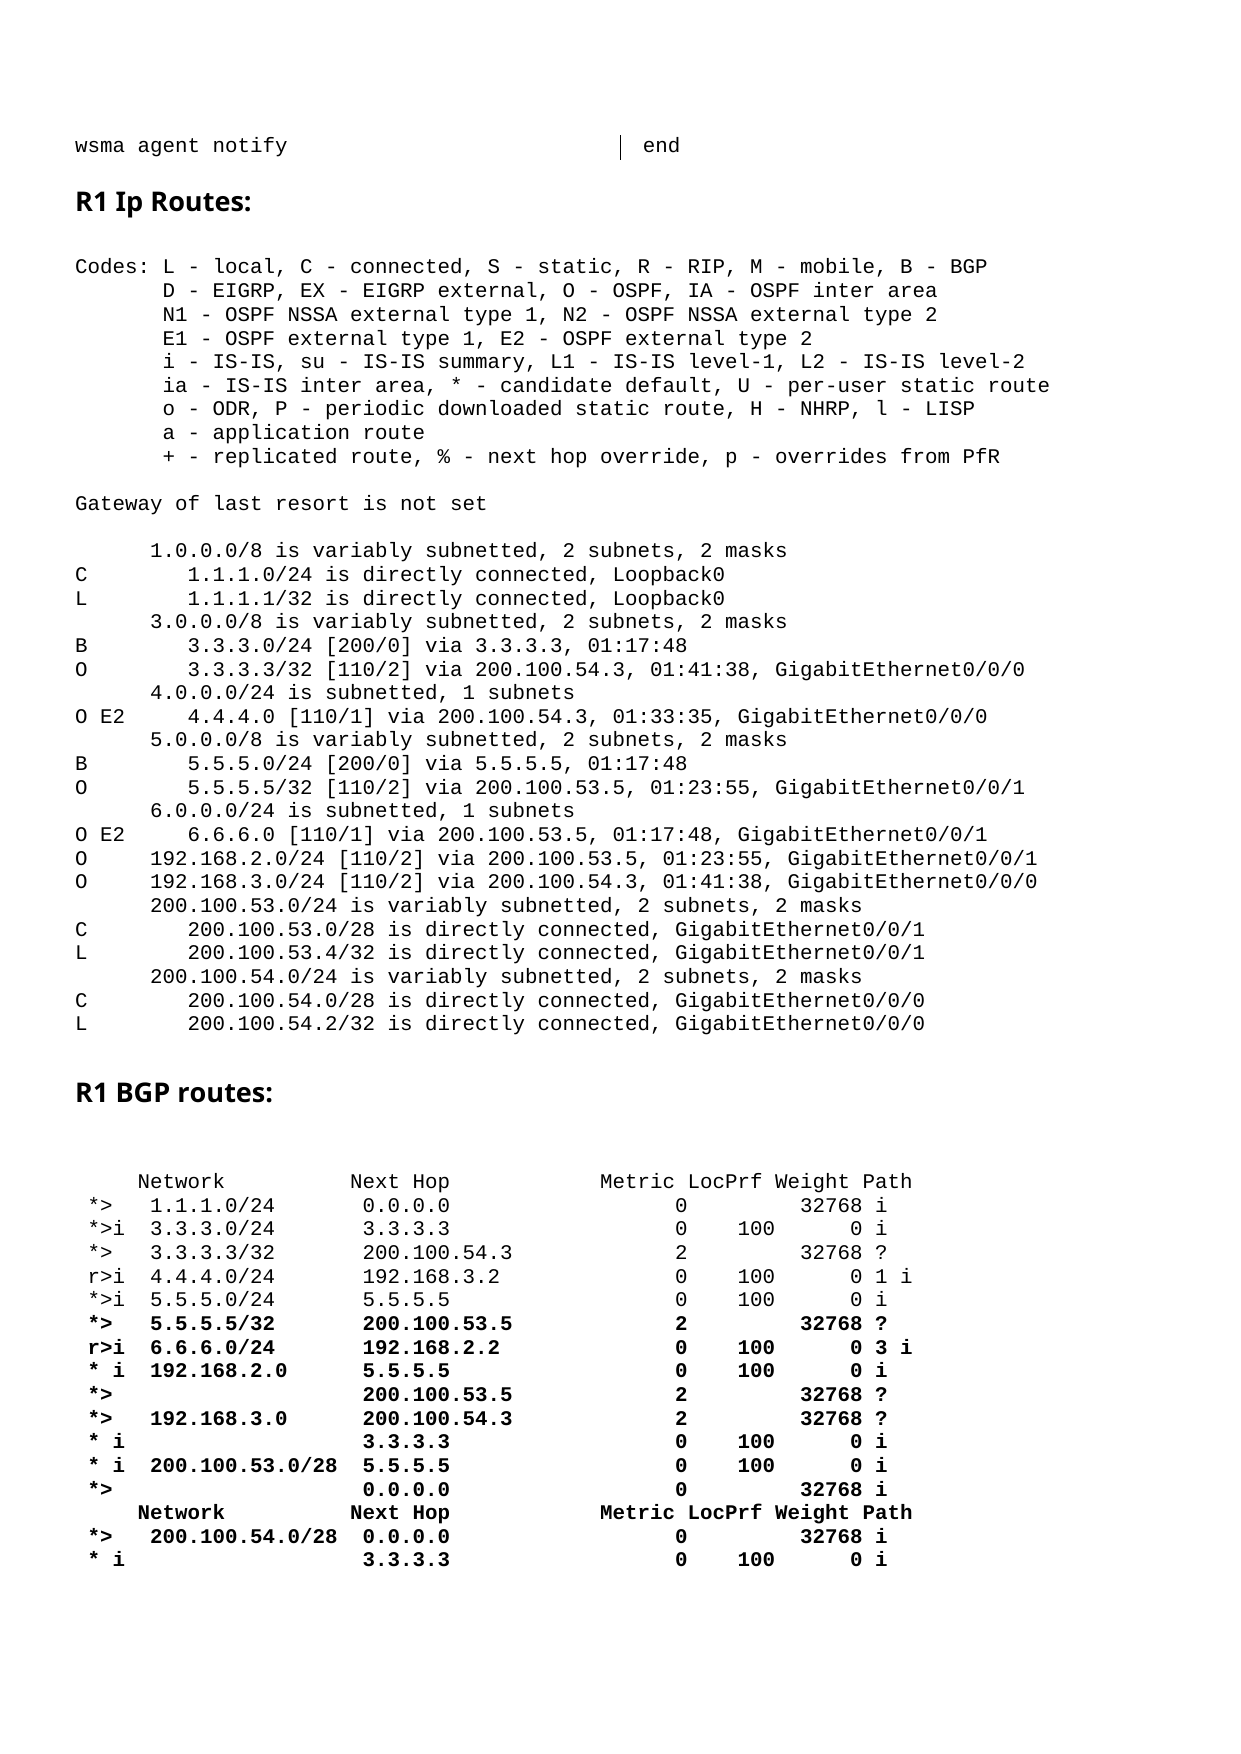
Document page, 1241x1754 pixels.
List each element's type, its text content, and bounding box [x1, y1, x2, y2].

text R1 BGP routes: [75, 1074, 1165, 1111]
text O 3.3.3.3/32 [110/2] via 200.100.54.3, 01:41:38, GigabitEthernet0/0/0 [75, 658, 1165, 682]
text O 192.168.2.0/24 [110/2] via 200.100.53.5, 01:23:55, GigabitEthernet0/0/1 [75, 848, 1165, 871]
text ia - IS-IS inter area, * - candidate default, U - per-user static route [75, 375, 1165, 398]
text r>i 4.4.4.0/24 192.168.3.2 0 100 0 1 i [75, 1266, 1165, 1289]
text * i 192.168.2.0 5.5.5.5 0 100 0 i [75, 1360, 1165, 1384]
text B 5.5.5.0/24 [200/0] via 5.5.5.5, 01:17:48 [75, 753, 1165, 777]
text Gateway of last resort is not set [75, 493, 1165, 517]
text 1.0.0.0/8 is variably subnetted, 2 subnets, 2 masks [75, 540, 1165, 564]
text wsma agent notify [75, 136, 598, 159]
text *> 3.3.3.3/32 200.100.54.3 2 32768 ? [75, 1242, 1165, 1266]
text r>i 6.6.6.0/24 192.168.2.2 0 100 0 3 i [75, 1337, 1165, 1360]
text i - IS-IS, su - IS-IS summary, L1 - IS-IS level-1, L2 - IS-IS level-2 [75, 351, 1165, 375]
text O E2 6.6.6.0 [110/1] via 200.100.53.5, 01:17:48, GigabitEthernet0/0/1 [75, 824, 1165, 848]
text N1 - OSPF NSSA external type 1, N2 - OSPF NSSA external type 2 [75, 304, 1165, 327]
text L 200.100.53.4/32 is directly connected, GigabitEthernet0/0/1 [75, 942, 1165, 966]
text *> 0.0.0.0 0 32768 i [75, 1478, 1165, 1502]
text L 200.100.54.2/32 is directly connected, GigabitEthernet0/0/0 [75, 1013, 1165, 1037]
text C 200.100.53.0/28 is directly connected, GigabitEthernet0/0/1 [75, 919, 1165, 942]
text O 5.5.5.5/32 [110/2] via 200.100.53.5, 01:23:55, GigabitEthernet0/0/1 [75, 777, 1165, 800]
text 200.100.54.0/24 is variably subnetted, 2 subnets, 2 masks [75, 966, 1165, 989]
text Network Next Hop Metric LocPrf Weight Path [75, 1171, 1165, 1195]
text O E2 4.4.4.0 [110/1] via 200.100.54.3, 01:33:35, GigabitEthernet0/0/0 [75, 706, 1165, 729]
text 6.0.0.0/24 is subnetted, 1 subnets [75, 800, 1165, 824]
text Codes: L - local, C - connected, S - static, R - RIP, M - mobile, B - BGP [75, 257, 1165, 280]
text * i 3.3.3.3 0 100 0 i [75, 1549, 1165, 1573]
text R1 Ip Routes: [75, 183, 1165, 220]
text Network Next Hop Metric LocPrf Weight Path [75, 1502, 1165, 1526]
text a - application route [75, 422, 1165, 446]
text 200.100.53.0/24 is variably subnetted, 2 subnets, 2 masks [75, 895, 1165, 919]
text C 200.100.54.0/28 is directly connected, GigabitEthernet0/0/0 [75, 989, 1165, 1013]
text 5.0.0.0/8 is variably subnetted, 2 subnets, 2 masks [75, 729, 1165, 753]
text O 192.168.3.0/24 [110/2] via 200.100.54.3, 01:41:38, GigabitEthernet0/0/0 [75, 871, 1165, 895]
text 3.0.0.0/8 is variably subnetted, 2 subnets, 2 masks [75, 611, 1165, 635]
text * i 200.100.53.0/28 5.5.5.5 0 100 0 i [75, 1455, 1165, 1478]
text E1 - OSPF external type 1, E2 - OSPF external type 2 [75, 327, 1165, 351]
text *> 1.1.1.0/24 0.0.0.0 0 32768 i [75, 1195, 1165, 1218]
text C 1.1.1.0/24 is directly connected, Loopback0 [75, 564, 1165, 588]
text *> 200.100.54.0/28 0.0.0.0 0 32768 i [75, 1526, 1165, 1549]
text 4.0.0.0/24 is subnetted, 1 subnets [75, 682, 1165, 706]
text + - replicated route, % - next hop override, p - overrides from PfR [75, 446, 1165, 469]
text D - EIGRP, EX - EIGRP external, O - OSPF, IA - OSPF inter area [75, 280, 1165, 304]
text * i 3.3.3.3 0 100 0 i [75, 1431, 1165, 1455]
text *> 200.100.53.5 2 32768 ? [75, 1384, 1165, 1408]
text *>i 5.5.5.0/24 5.5.5.5 0 100 0 i [75, 1289, 1165, 1313]
text o - ODR, P - periodic downloaded static route, H - NHRP, l - LISP [75, 398, 1165, 422]
text *> 5.5.5.5/32 200.100.53.5 2 32768 ? [75, 1313, 1165, 1337]
text B 3.3.3.0/24 [200/0] via 3.3.3.3, 01:17:48 [75, 635, 1165, 658]
text L 1.1.1.1/32 is directly connected, Loopback0 [75, 588, 1165, 611]
text *>i 3.3.3.0/24 3.3.3.3 0 100 0 i [75, 1218, 1165, 1242]
text *> 192.168.3.0 200.100.54.3 2 32768 ? [75, 1408, 1165, 1431]
text end [643, 136, 1165, 159]
